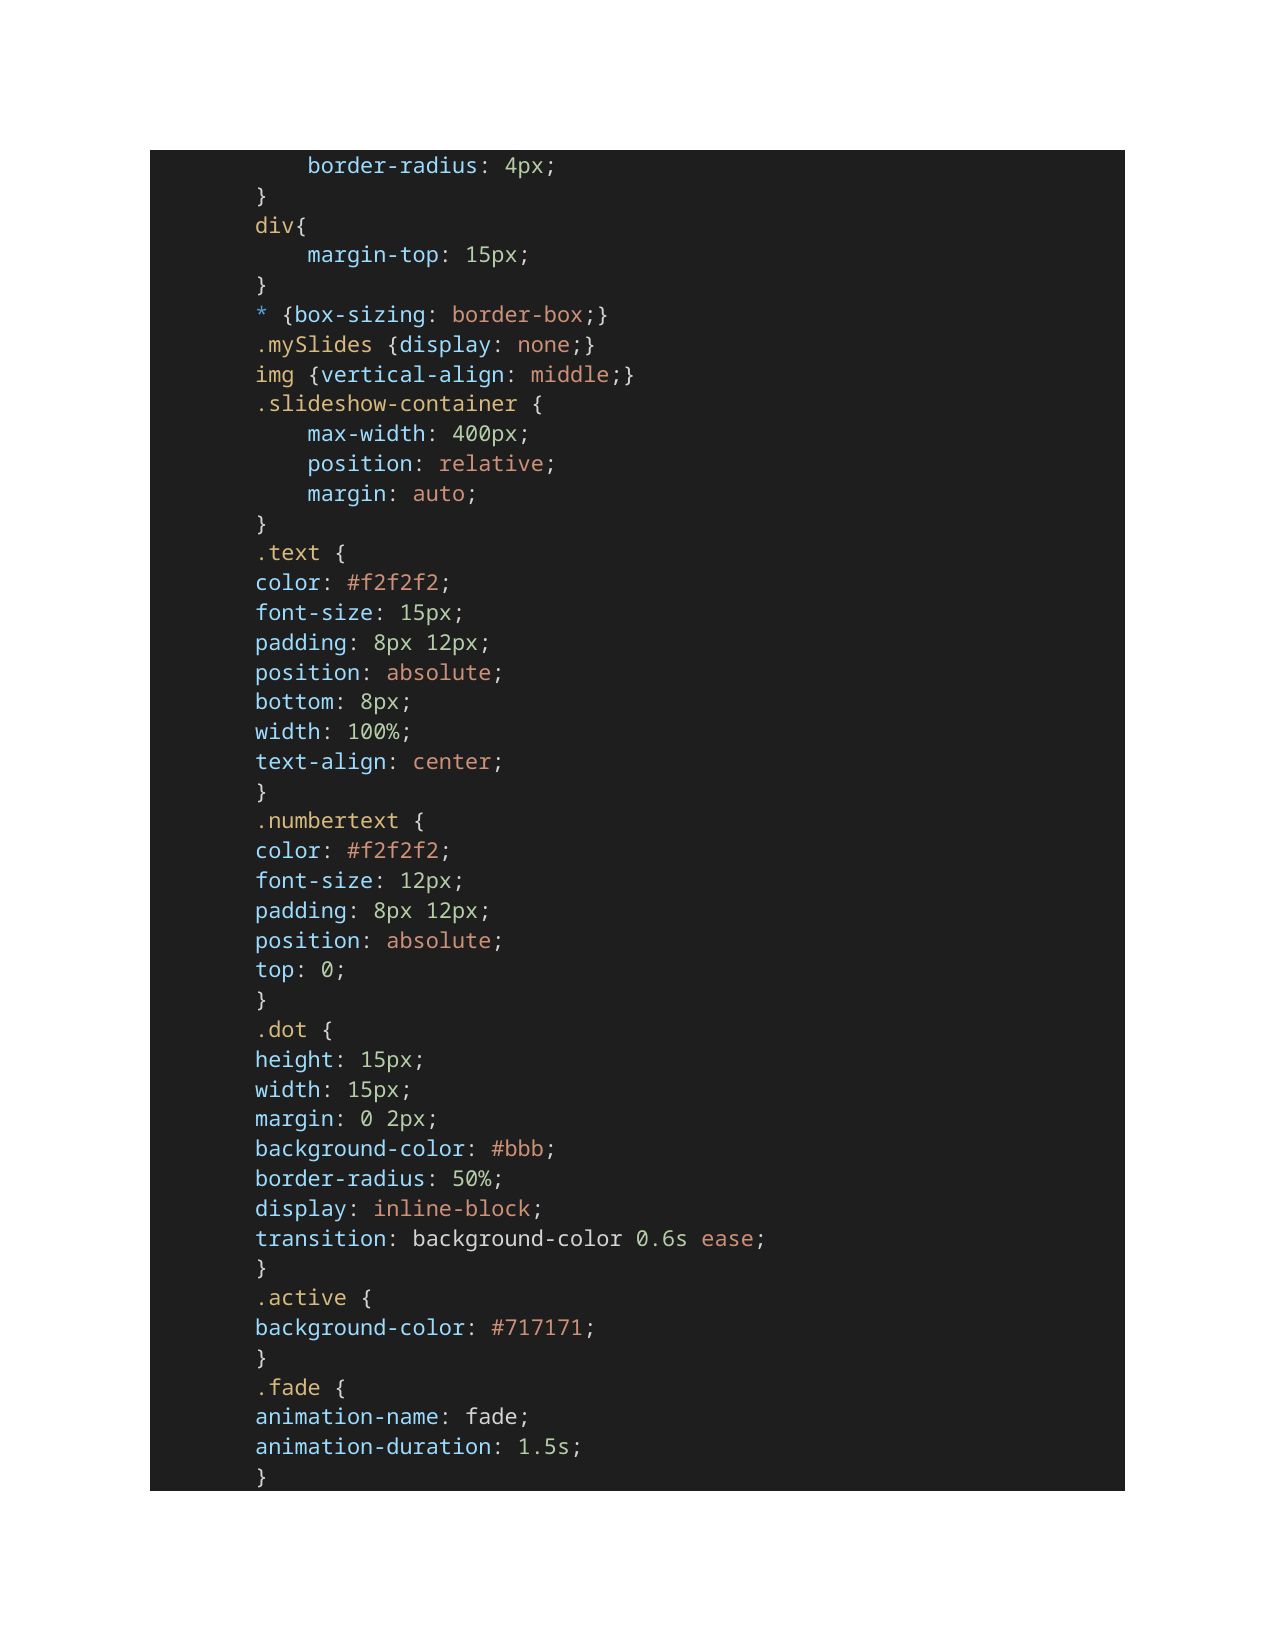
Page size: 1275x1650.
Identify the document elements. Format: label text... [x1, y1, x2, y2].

text .dot { [150, 1014, 1125, 1044]
text transition: background-color 0.6s ease; [150, 1222, 1125, 1252]
text img {vertical-align: middle;} [150, 358, 1125, 388]
text .active { [150, 1282, 1125, 1312]
text top: 0; [150, 954, 1125, 984]
text color: #f2f2f2; [150, 835, 1125, 865]
text } [150, 269, 1125, 299]
text position: relative; [150, 448, 1125, 478]
text .text { [150, 537, 1125, 567]
text font-size: 15px; [150, 597, 1125, 627]
text padding: 8px 12px; [150, 627, 1125, 656]
text position: absolute; [150, 924, 1125, 954]
text margin: 0 2px; [150, 1103, 1125, 1133]
text background-color: #717171; [150, 1312, 1125, 1342]
text bottom: 8px; [150, 686, 1125, 716]
text height: 15px; [150, 1044, 1125, 1073]
text max-width: 400px; [150, 418, 1125, 448]
text .fade { [150, 1371, 1125, 1401]
text } [150, 776, 1125, 805]
text } [150, 984, 1125, 1014]
text display: inline-block; [150, 1193, 1125, 1222]
text background-color: #bbb; [150, 1133, 1125, 1163]
text } [150, 1342, 1125, 1371]
text width: 100%; [150, 716, 1125, 746]
text animation-duration: 1.5s; [150, 1431, 1125, 1461]
text padding: 8px 12px; [150, 895, 1125, 924]
text position: absolute; [150, 656, 1125, 686]
text } [150, 1252, 1125, 1282]
text .slideshow-container { [150, 388, 1125, 418]
text margin: auto; [150, 478, 1125, 507]
text width: 15px; [150, 1073, 1125, 1103]
text text-align: center; [150, 746, 1125, 776]
text } [150, 1461, 1125, 1491]
text .mySlides {display: none;} [150, 329, 1125, 358]
text font-size: 12px; [150, 865, 1125, 895]
text * {box-sizing: border-box;} [150, 299, 1125, 329]
text } [150, 507, 1125, 537]
text border-radius: 50%; [150, 1163, 1125, 1193]
text animation-name: fade; [150, 1401, 1125, 1431]
text color: #f2f2f2; [150, 567, 1125, 597]
text div{ [150, 209, 1125, 239]
text margin-top: 15px; [150, 239, 1125, 269]
text } [150, 180, 1125, 209]
text .numbertext { [150, 805, 1125, 835]
text border-radius: 4px; [150, 150, 1125, 180]
